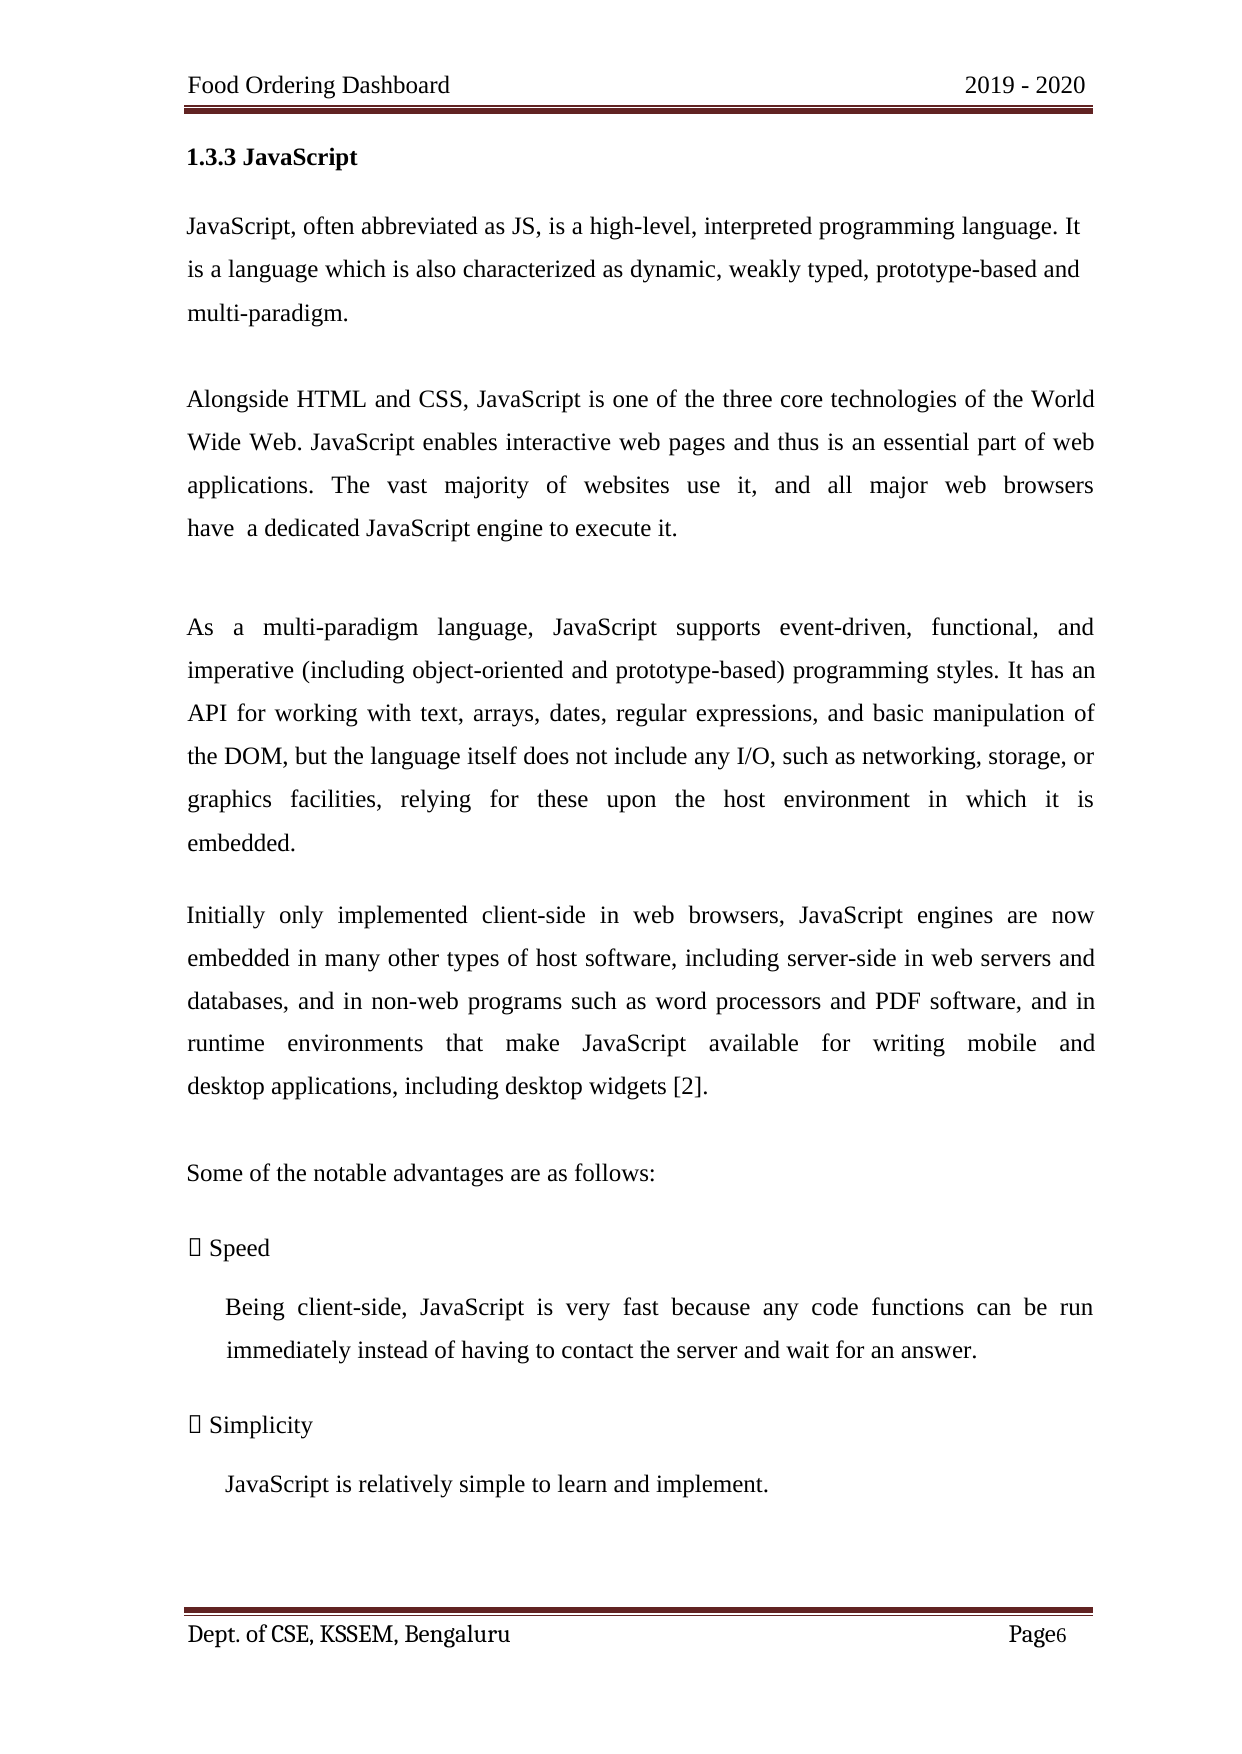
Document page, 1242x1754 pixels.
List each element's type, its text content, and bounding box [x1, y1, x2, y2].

text  Simplicity [187, 1407, 335, 1441]
text As a multi-paradigm language, JavaScript supports event-driven, functional, and imperative (including object-oriented and prototype-based) programming styles. It has an API for working with text, arrays, dates, regular expressions, and basic manipulation of the DOM, but the language itself does not include any I/O, such as networking, storage, or graphics facilities, relying for these upon the host environment in which it is embedded. [186, 612, 1096, 856]
text Being client-side, JavaScript is very fast because any code functions can be run immediately instead of having to contact the server and wait for an answer. [225, 1292, 1096, 1364]
text Some of the notable advantages are as follows: [186, 1158, 661, 1187]
text Alongside HTML and CSS, JavaScript is one of the three core technologies of the World Wide Web. JavaScript enables interactive web pages and thus is an essential part of web applications. The vast majority of websites use it, and all major web browsers have a dedicated JavaScript engine to execute it. [186, 384, 1096, 542]
text Initially only implemented client-side in web browsers, JavaScript engines are now embedded in many other types of host software, including server-side in web servers and databases, and in non-web programs such as word processors and PDF software, and in runtime environments that make JavaScript available for writing mobile and desktop applications, including desktop widgets [2]. [186, 900, 1096, 1100]
text 1.3.3 JavaScript [186, 142, 363, 171]
text  Speed [187, 1229, 291, 1264]
text JavaScript is relatively simple to learn and implement. [225, 1469, 1110, 1498]
text JavaScript, often abbreviated as JS, is a high-level, interpreted programming language. It is a language which is also characterized as dynamic, weakly typed, prototype-based and multi-paradigm. [186, 211, 1081, 326]
